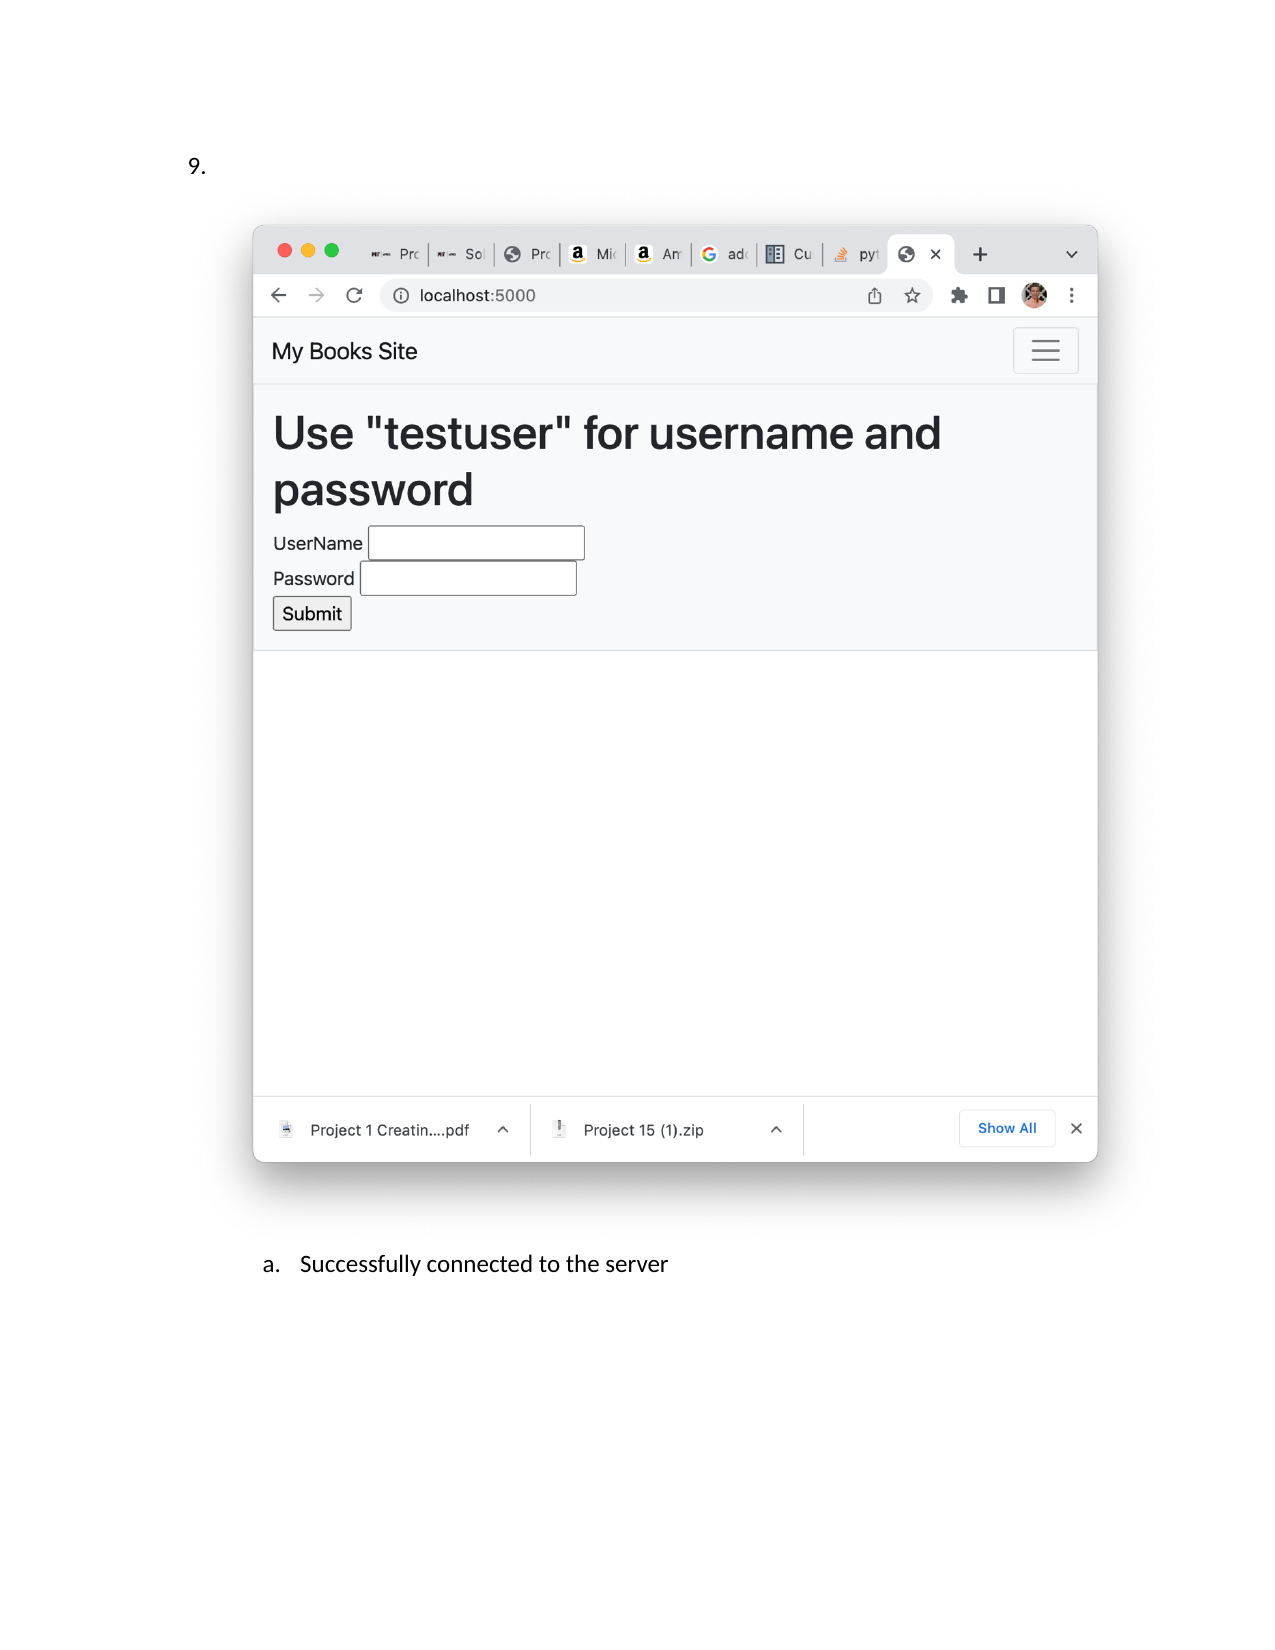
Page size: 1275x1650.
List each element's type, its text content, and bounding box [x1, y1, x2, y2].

list Successfully connected to the server [262, 1249, 1125, 1279]
picture [187, 180, 1163, 1249]
